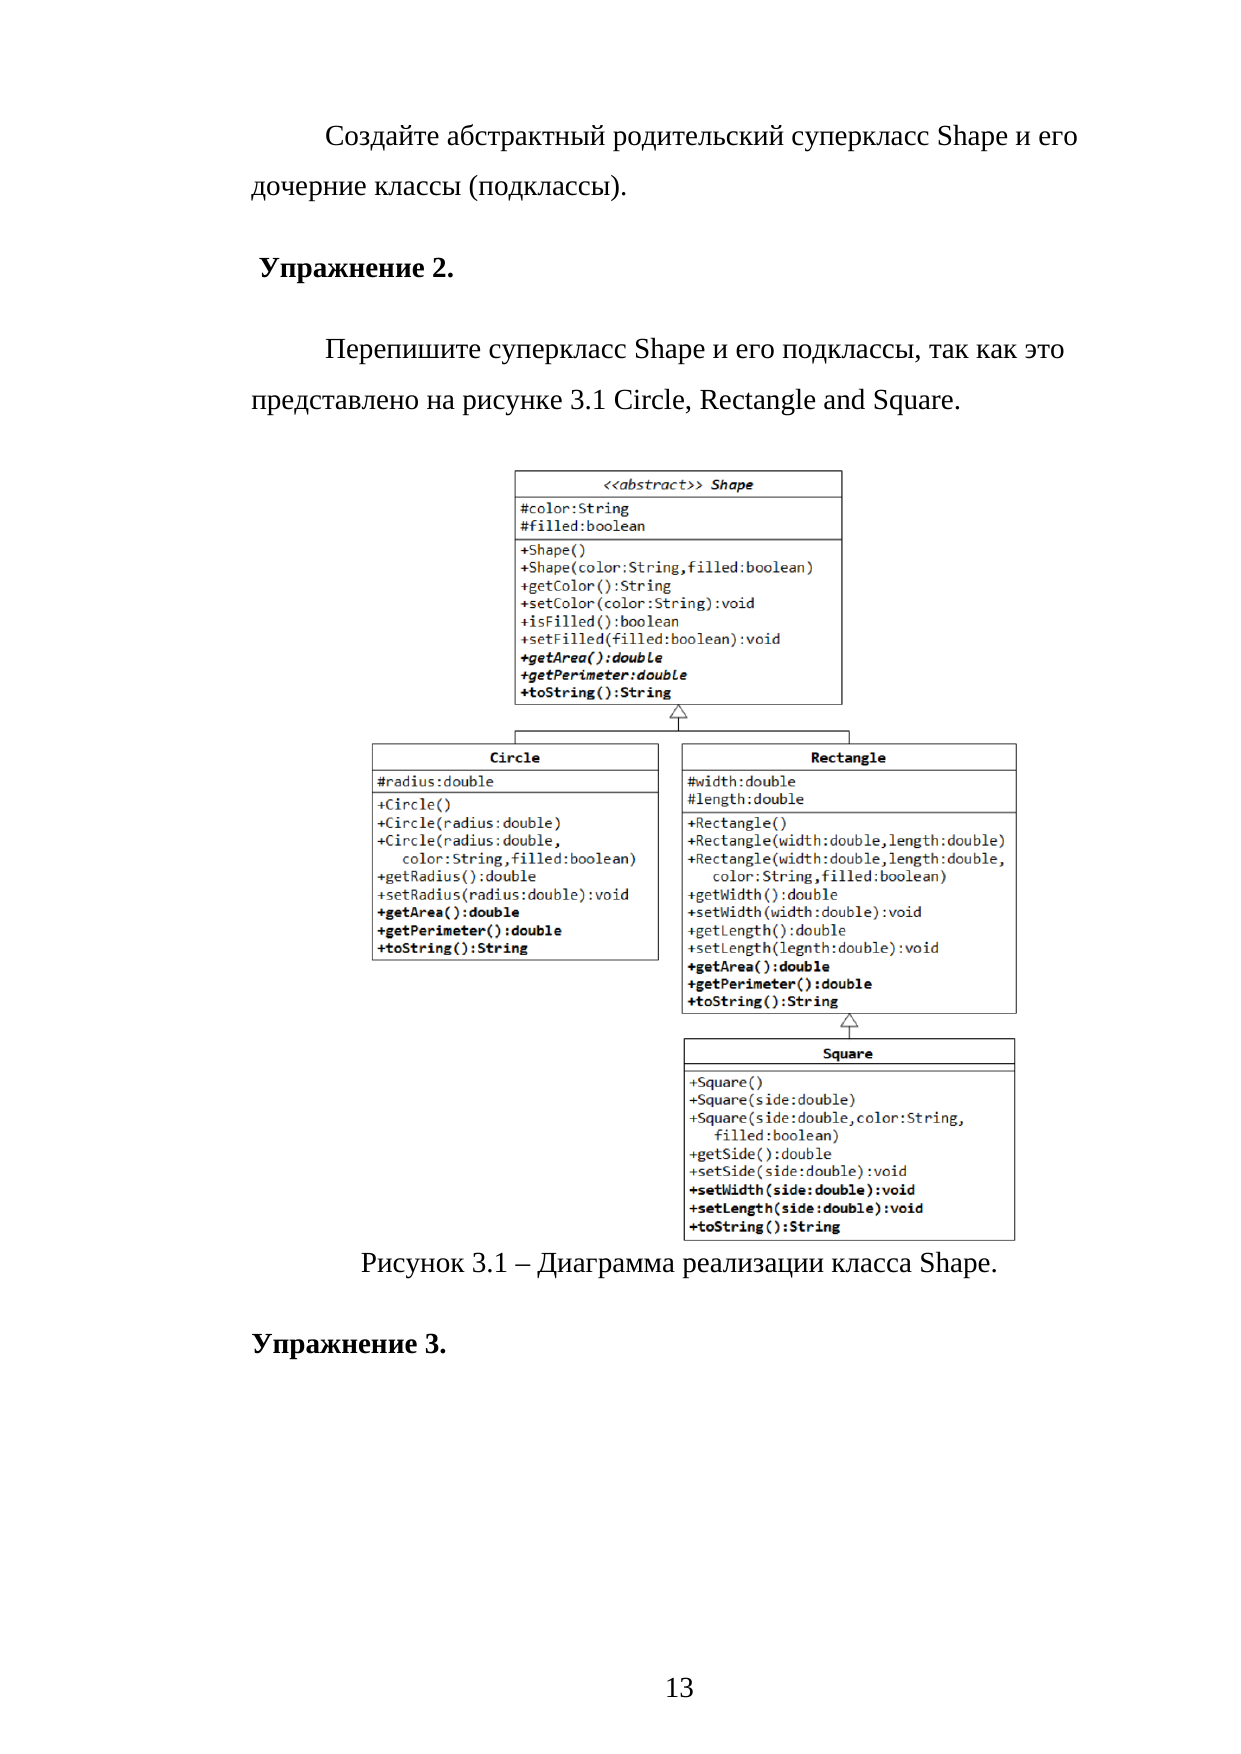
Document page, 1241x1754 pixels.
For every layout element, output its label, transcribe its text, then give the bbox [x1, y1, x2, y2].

text Упражнение 2. [177, 250, 1181, 283]
picture [303, 453, 1055, 1245]
text Упражнение 3. [177, 1326, 1181, 1360]
text Перепишите суперкласс Shape и его подклассы, так как это представлено на рисунке 3.1 Circle, Rectangle and Square. [251, 332, 1181, 415]
text Создайте абстрактный родительский суперкласс Shape и его дочерние классы (подклассы). [251, 118, 1181, 202]
text Рисунок 3.1 – Диаграмма реализации класса Shape. [177, 1245, 1181, 1278]
